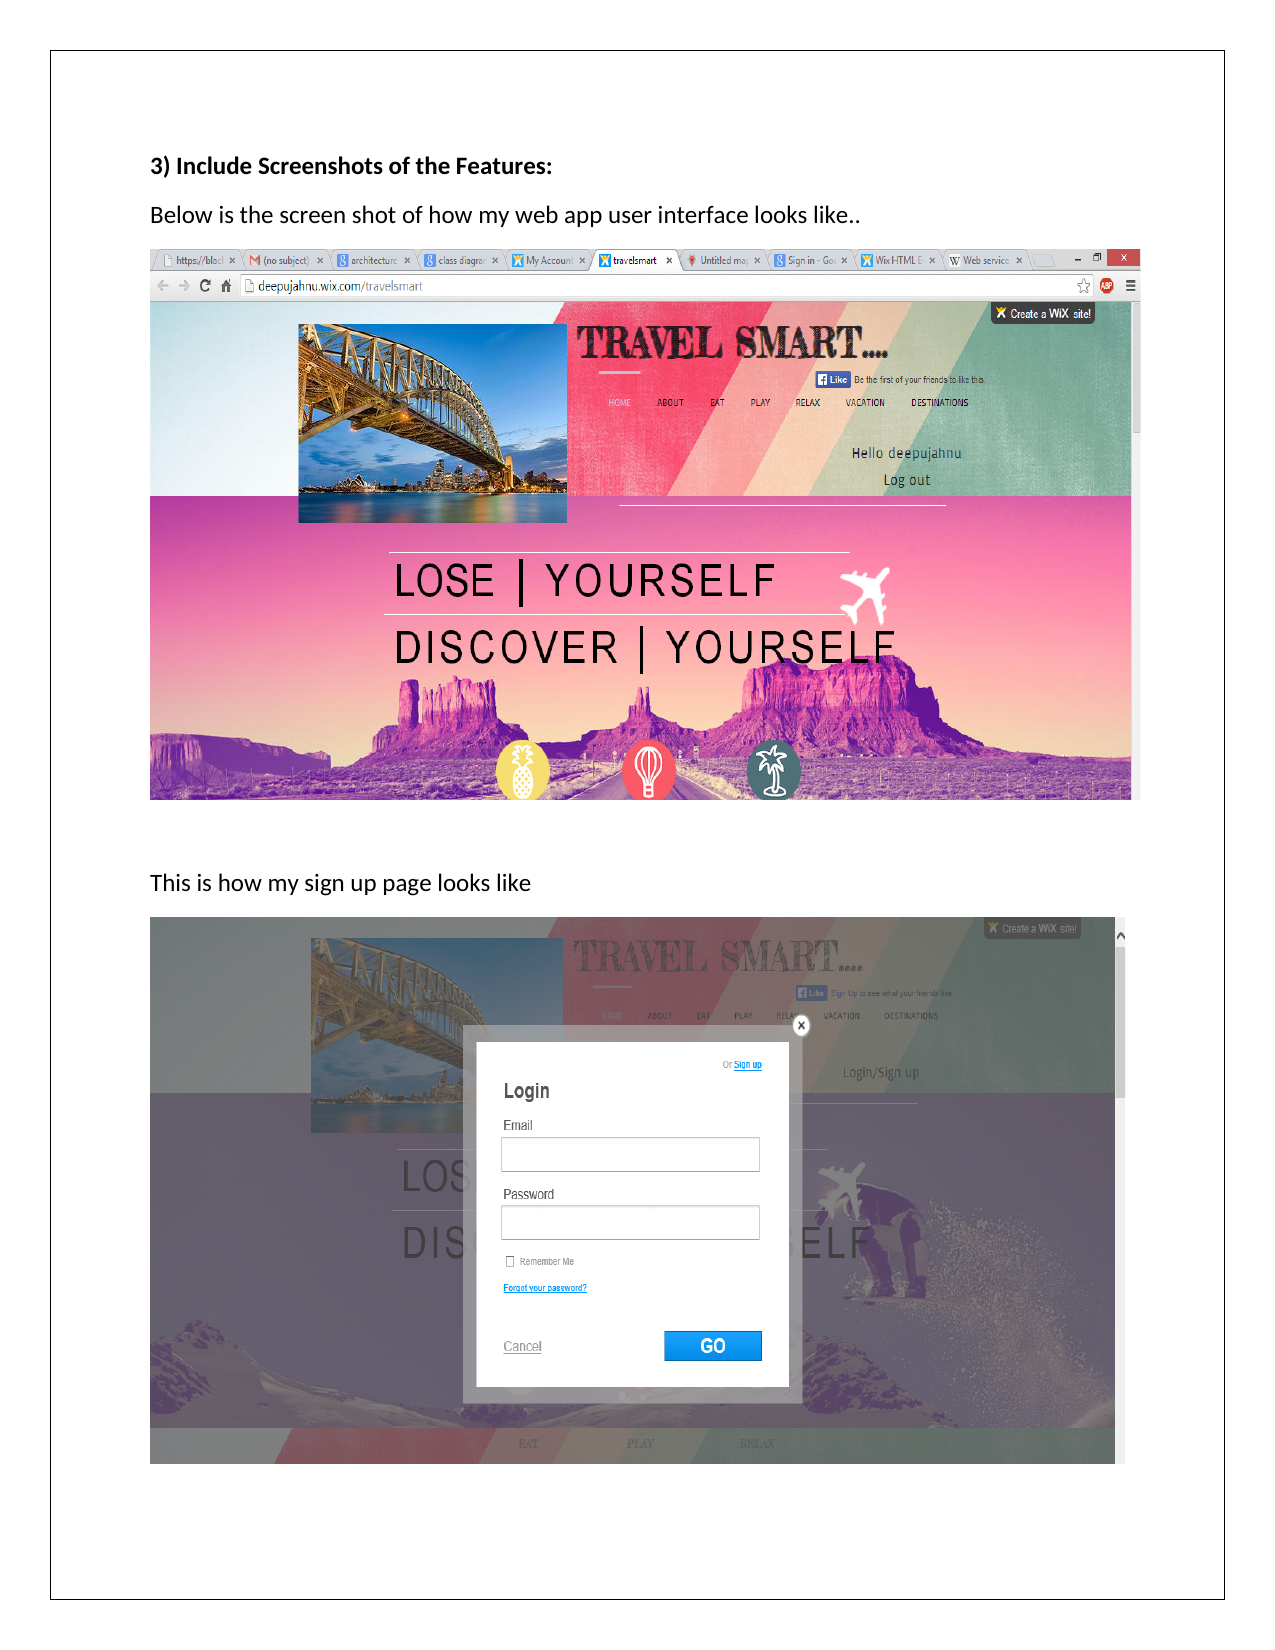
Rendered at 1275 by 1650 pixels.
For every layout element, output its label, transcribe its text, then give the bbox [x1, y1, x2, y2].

text Below is the screen shot of how my web app user interface looks like.. [150, 199, 1125, 230]
text 3) Include Screenshots of the Features: [150, 150, 1125, 181]
picture [150, 249, 1141, 800]
picture [150, 917, 1125, 1464]
text This is how my sign up page looks like [150, 868, 1125, 898]
